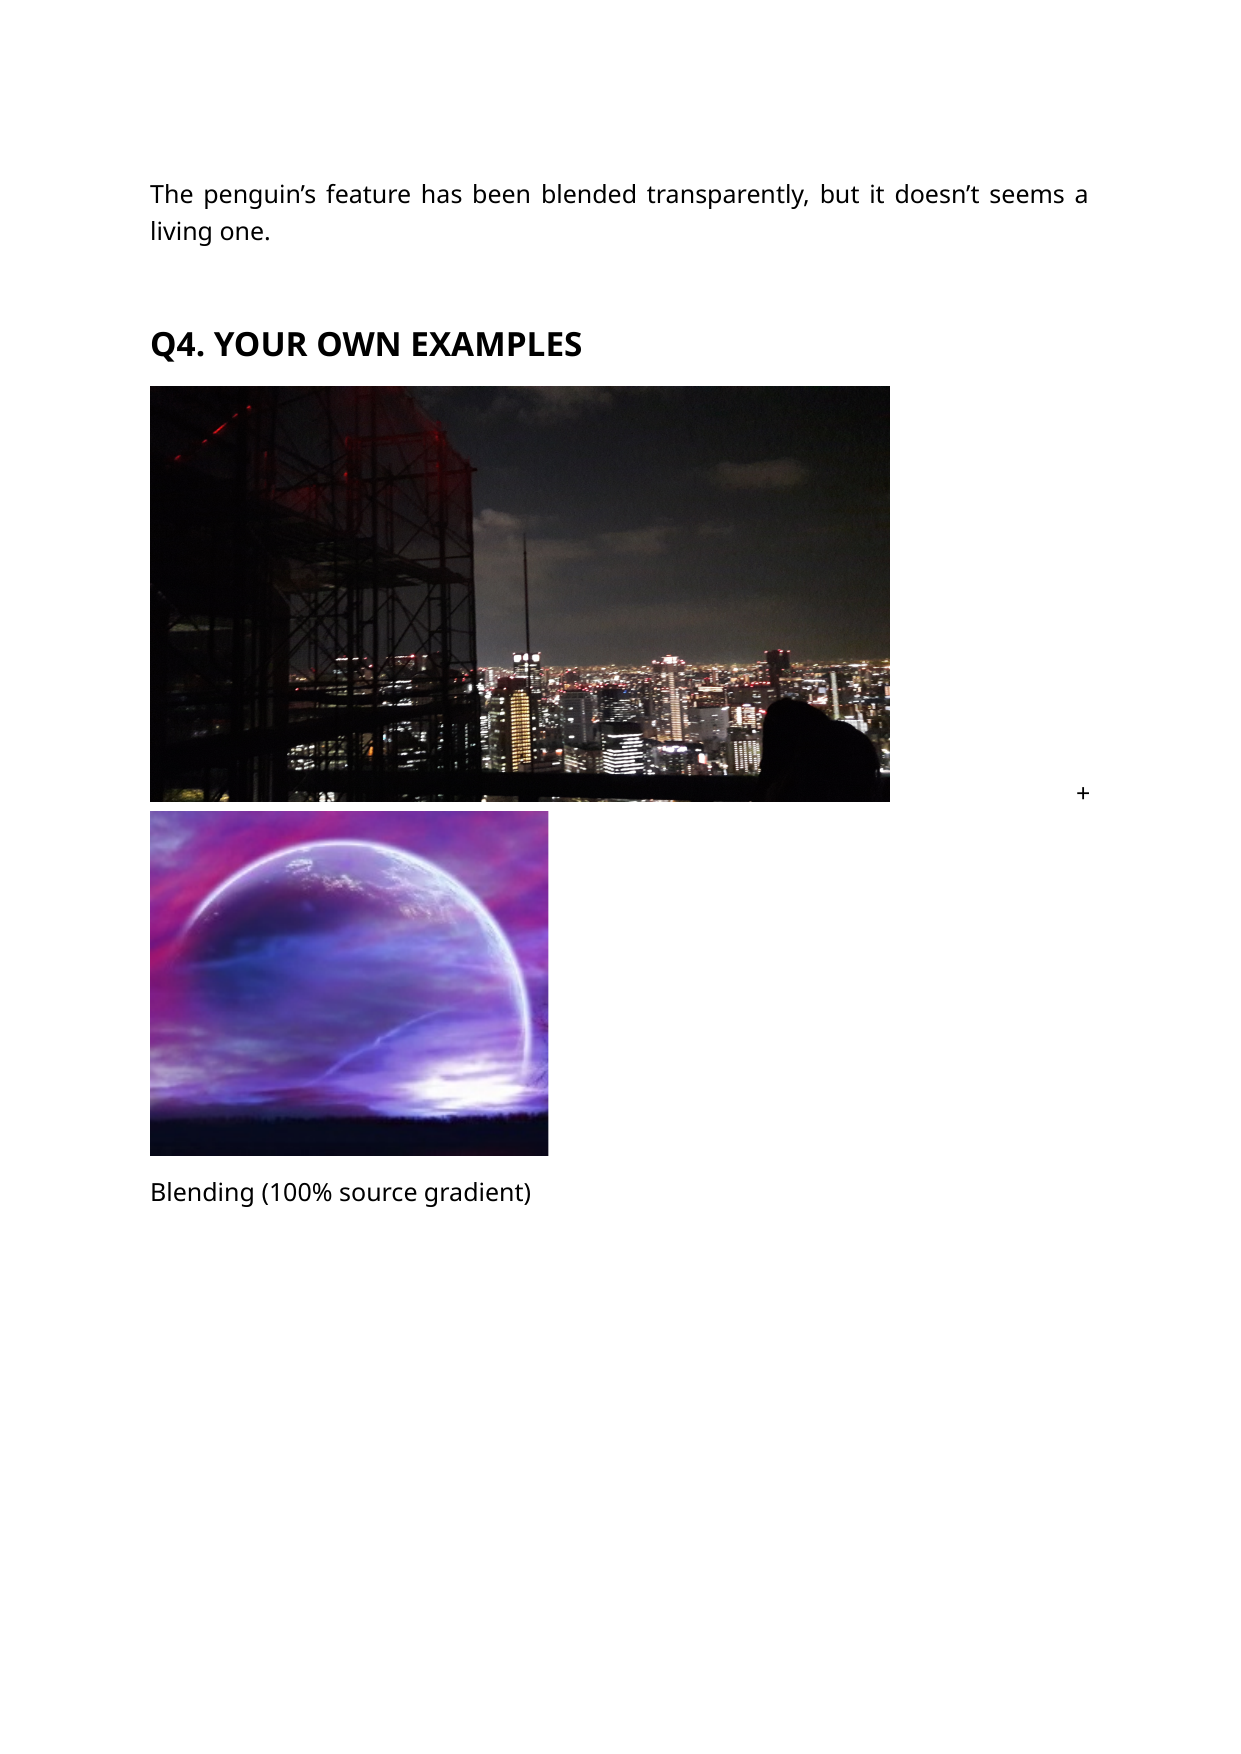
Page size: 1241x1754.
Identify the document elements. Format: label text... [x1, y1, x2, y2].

text The penguin’s feature has been blended transparently, but it doesn’t seems a living one. [150, 177, 1090, 248]
picture [150, 811, 549, 1156]
text Blending (100% source gradient) [150, 1174, 1090, 1208]
picture [150, 386, 890, 802]
text Q4. YOUR OWN EXAMPLES [150, 321, 1090, 366]
